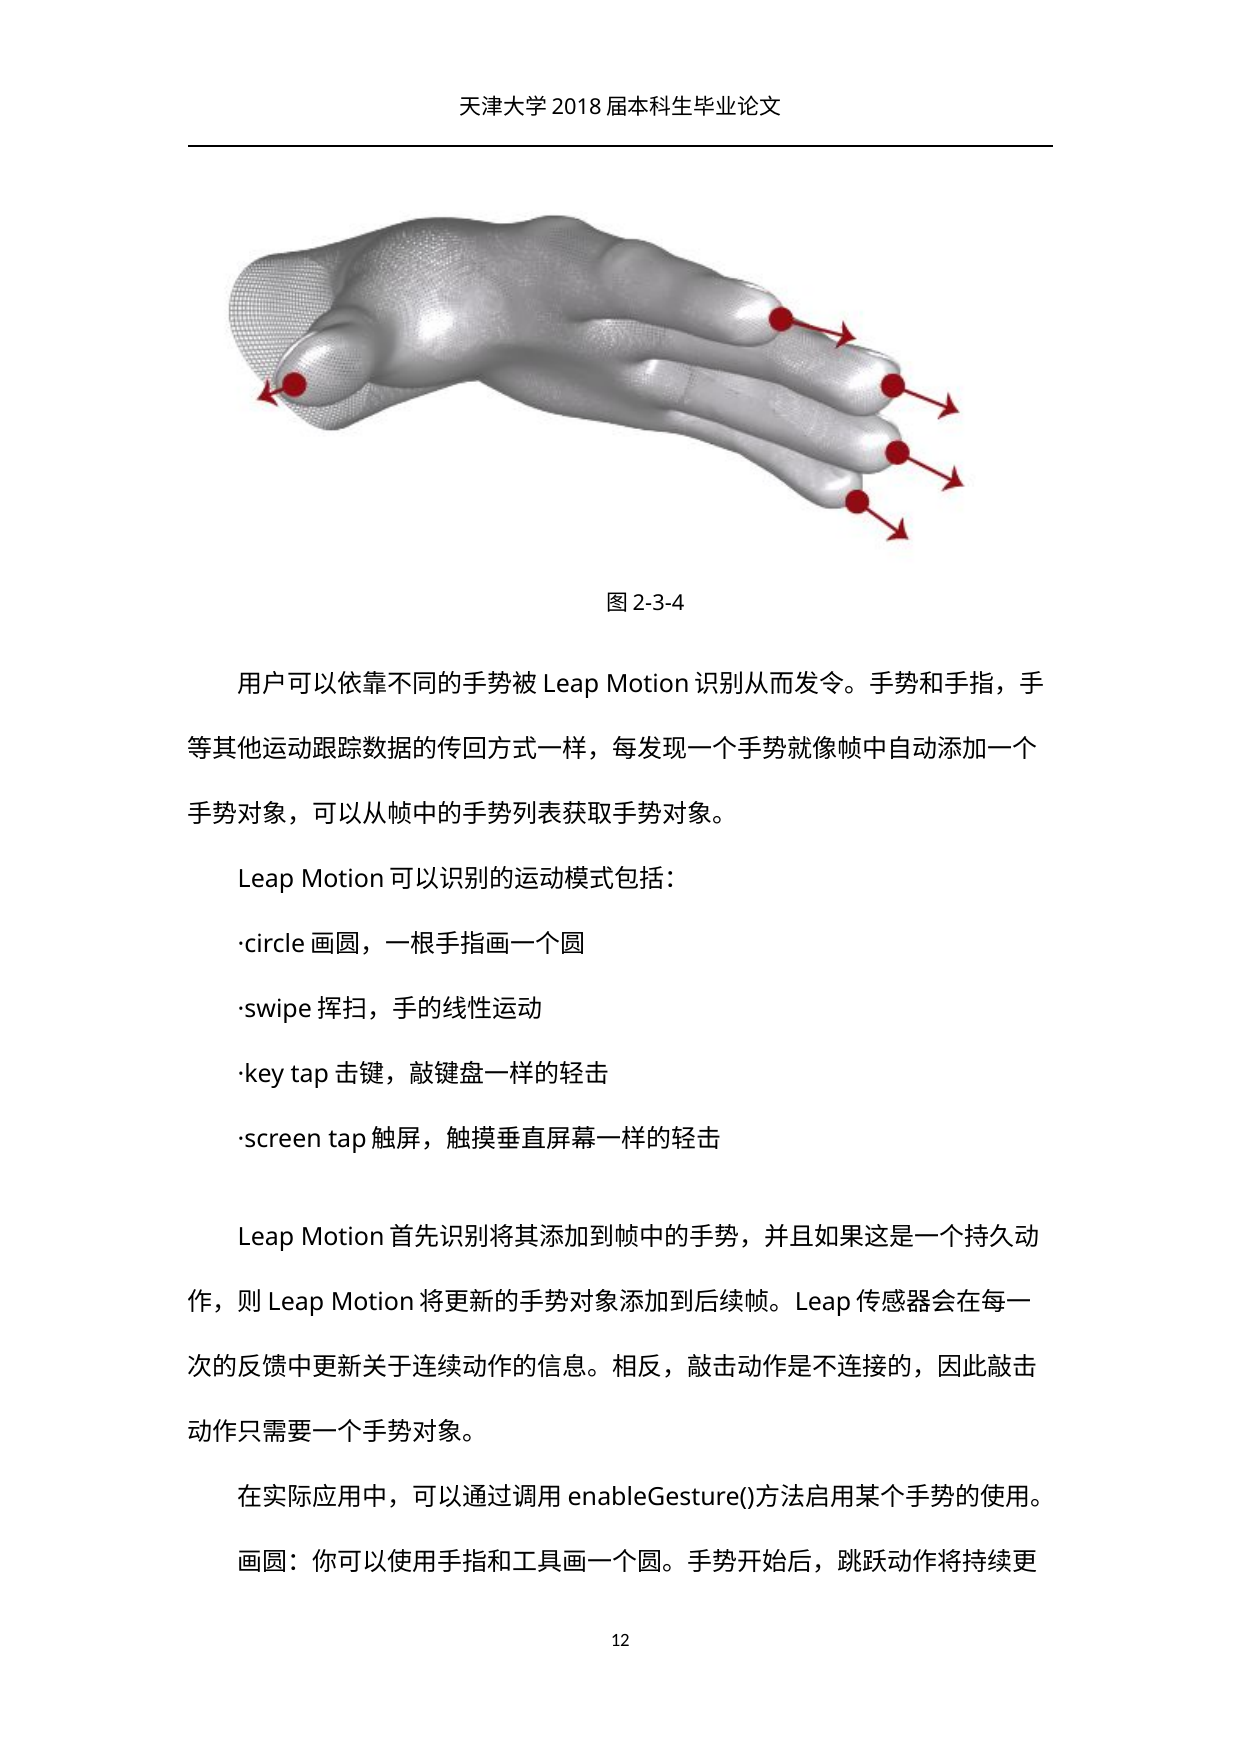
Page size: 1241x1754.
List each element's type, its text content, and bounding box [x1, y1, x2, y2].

text ·screen tap触屏，触摸垂直屏幕一样的轻击 [187, 1104, 1053, 1169]
text Leap Motion可以识别的运动模式包括： [187, 844, 1053, 909]
text ·swipe挥扫，手的线性运动 [187, 974, 1053, 1039]
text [187, 1527, 1053, 1592]
text 在实际应用中，可以通过调用enableGesture()方法启用某个手势的使用。 [187, 1462, 1053, 1527]
text ·circle画圆，一根手指画一个圆 [187, 909, 1053, 974]
text Leap Motion首先识别将其添加到帧中的手势，并且如果这是一个持久动作，则Leap Motion将更新的手势对象添加到后续帧。Leap传感器会在每一次的反馈中更新关于连续动作的信息。相反，敲击动作是不连接的，因此敲击动作只需要一个手势对象。 [187, 1202, 1053, 1462]
picture [187, 162, 996, 570]
text 用户可以依靠不同的手势被Leap Motion识别从而发令。手势和手指，手等其他运动跟踪数据的传回方式一样，每发现一个手势就像帧中自动添加一个手势对象，可以从帧中的手势列表获取手势对象。 [187, 649, 1053, 844]
text ·key tap击键，敲键盘一样的轻击 [187, 1039, 1053, 1104]
text 图2-3-4 [187, 584, 1053, 617]
